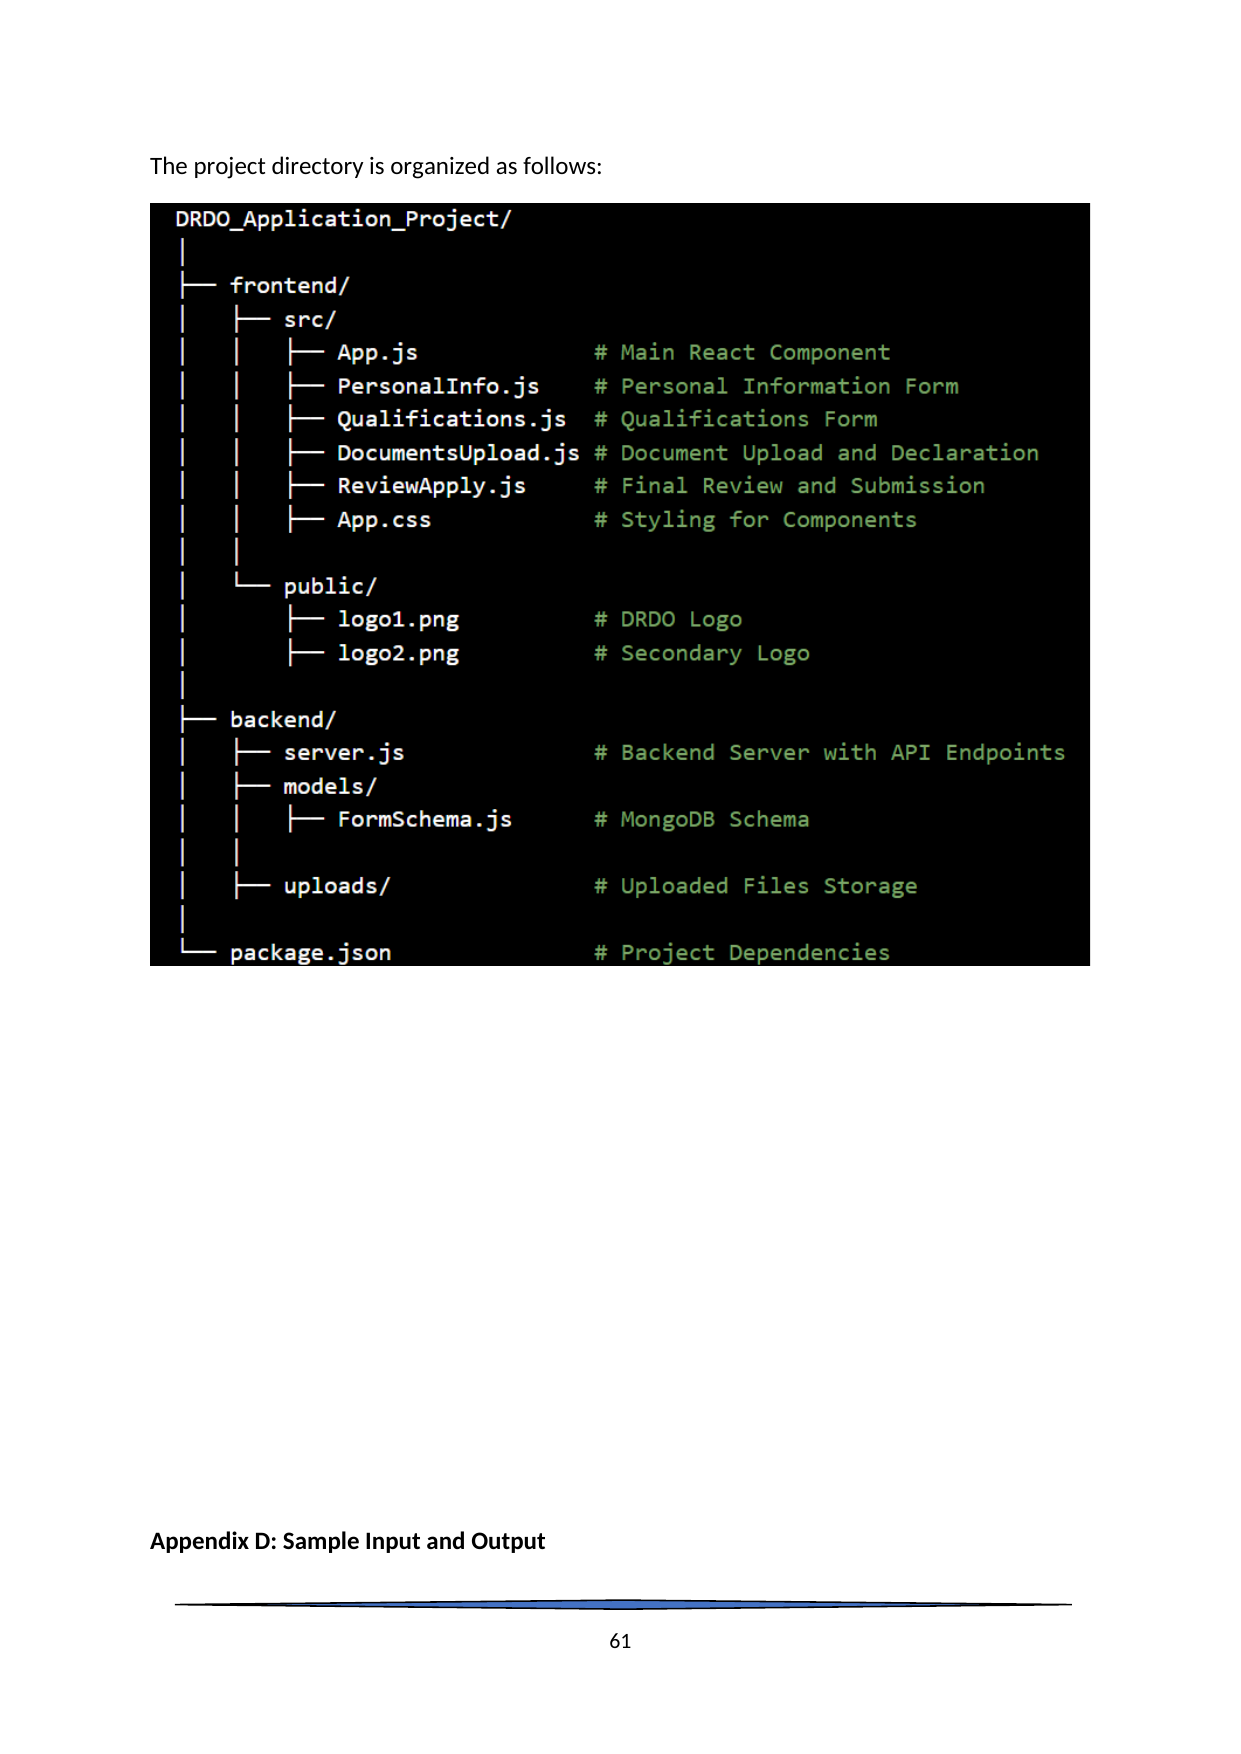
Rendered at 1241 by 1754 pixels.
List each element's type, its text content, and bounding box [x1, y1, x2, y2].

picture [150, 203, 1091, 966]
text Appendix D: Sample Input and Output [150, 1526, 1065, 1556]
text The project directory is organized as follows: [150, 150, 1065, 181]
